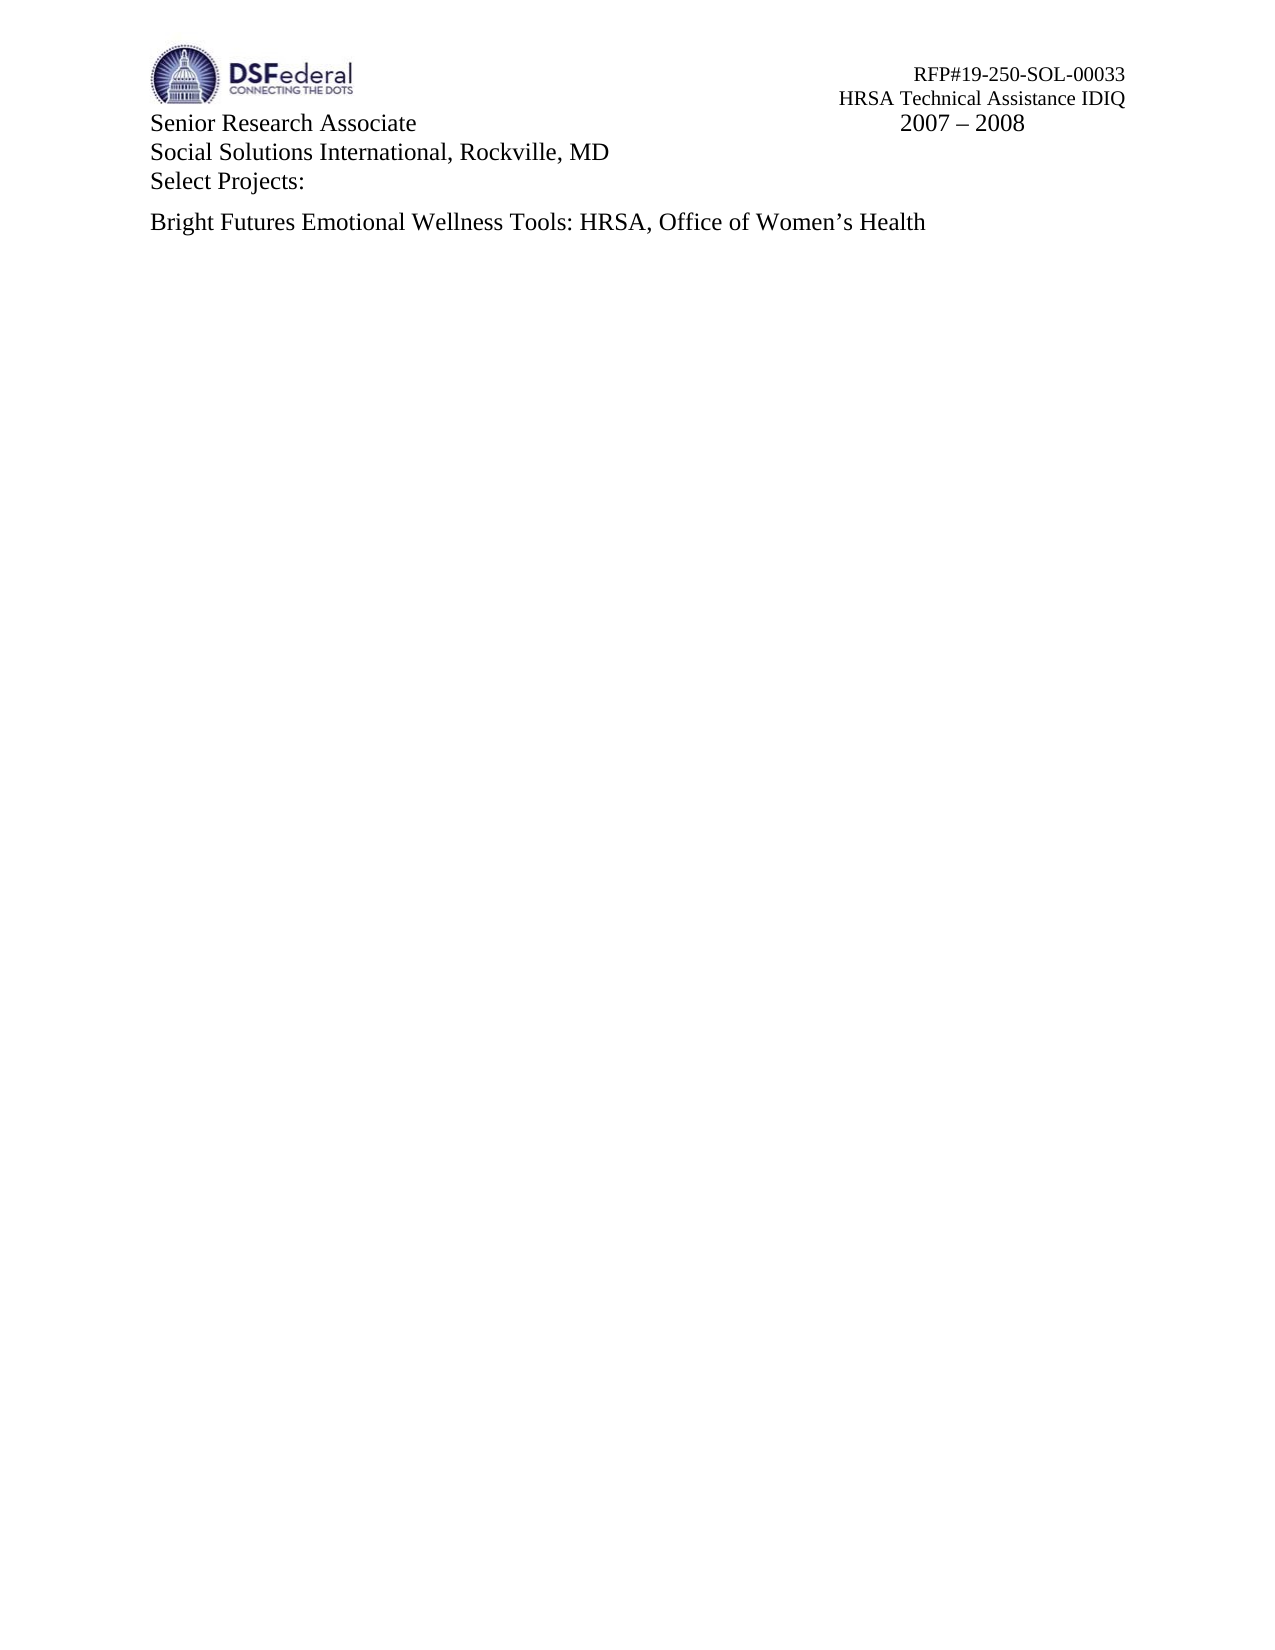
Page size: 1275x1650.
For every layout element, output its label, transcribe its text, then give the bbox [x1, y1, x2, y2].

text Senior Research Associate 2007 – 2008 [150, 108, 1244, 137]
picture [149, 32, 355, 105]
text Bright Futures Emotional Wellness Tools: HRSA, Office of Women’s Health [150, 207, 1244, 236]
text Social Solutions International, Rockville, MD Select Projects: [150, 137, 612, 194]
